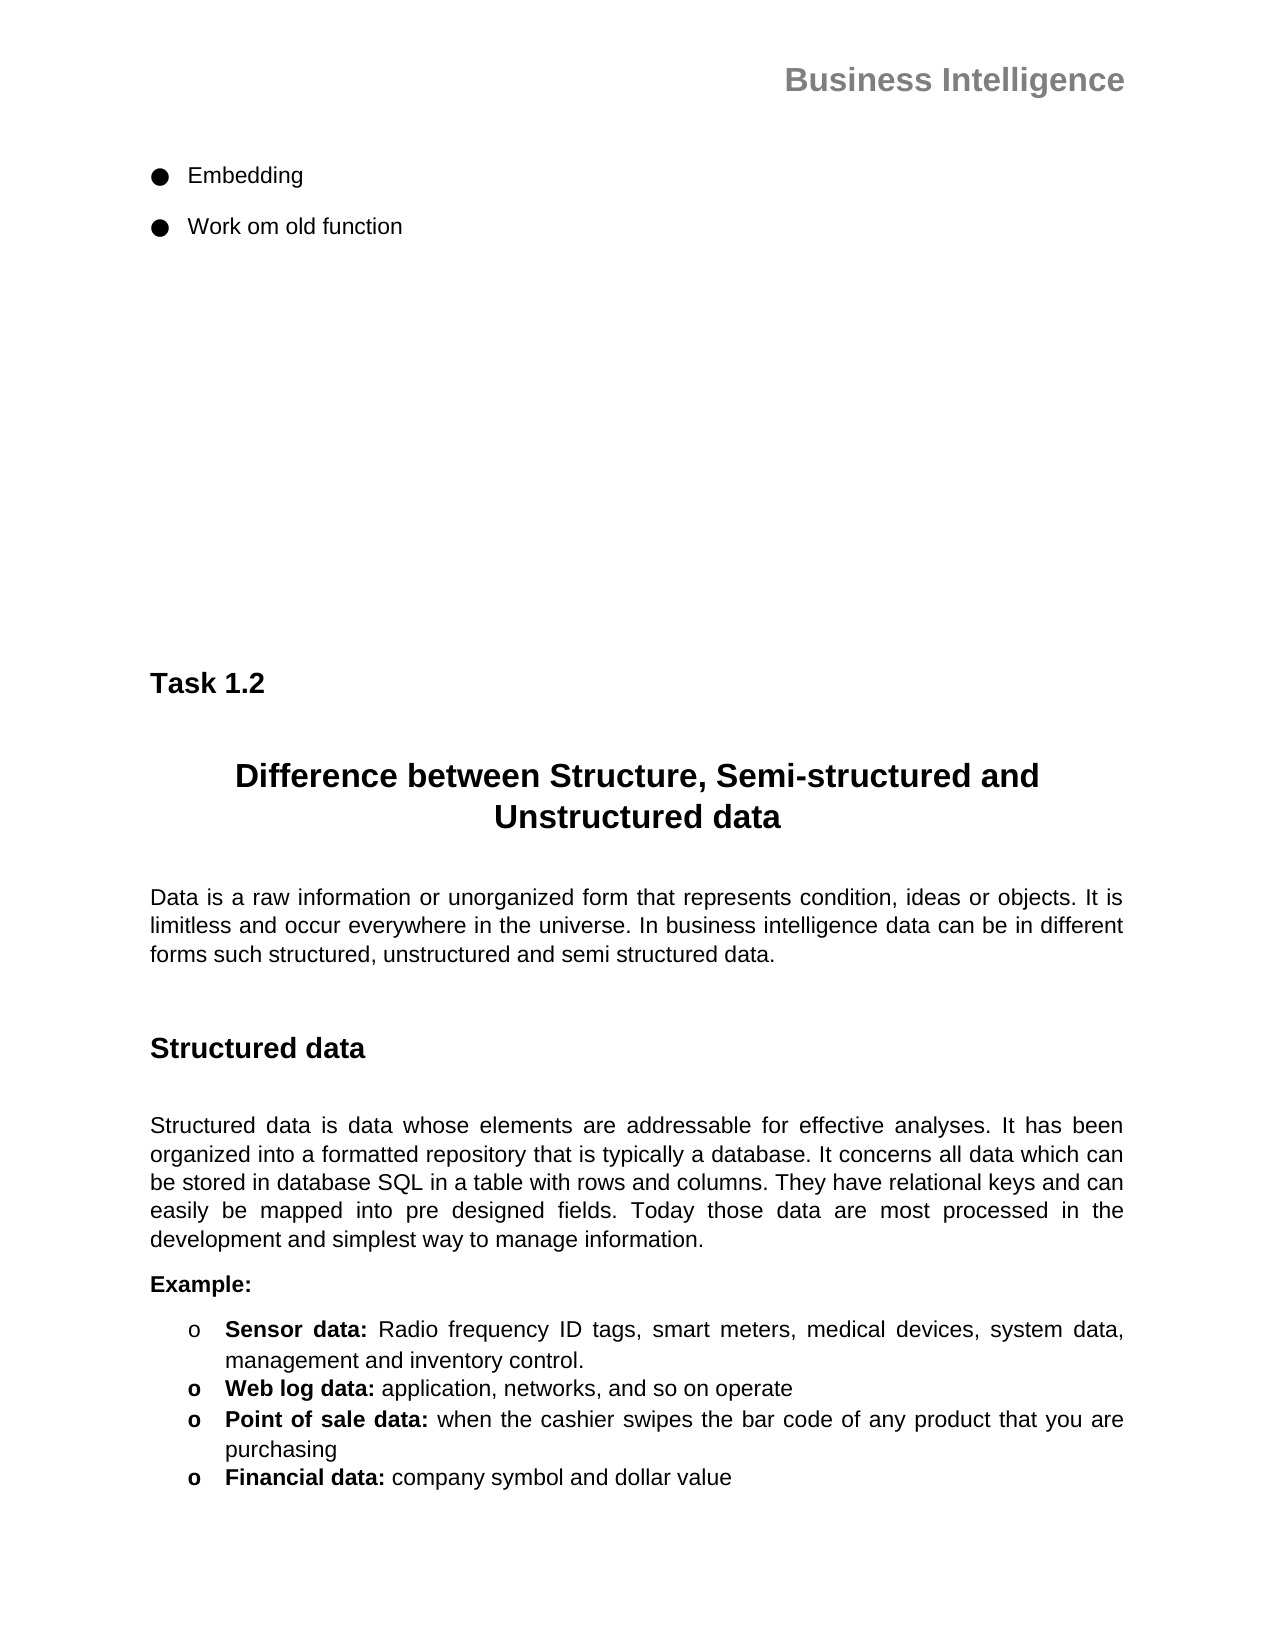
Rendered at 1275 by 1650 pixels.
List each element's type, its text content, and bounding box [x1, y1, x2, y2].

text Example: [150, 1271, 1125, 1297]
subtitle Structured data [150, 1031, 1125, 1064]
list Web log data: application, networks, and so on operate [187, 1375, 1125, 1403]
list Embedding [150, 150, 1125, 197]
subtitle Task 1.2 [150, 666, 1125, 700]
list Financial data: company symbol and dollar value [187, 1464, 1125, 1493]
list Point of sale data: when the cashier swipes the bar code of any product that you are purchasing [187, 1406, 1125, 1462]
text Data is a raw information or unorganized form that represents condition, ideas or objects. It is limitless and occur everywhere in the universe. In business intelligence data can be in different forms such structured, unstructured and semi structured data. [150, 884, 1125, 967]
list Sensor data: Radio frequency ID tags, smart meters, medical devices, system data, management and inventory control. [187, 1316, 1125, 1373]
list Work om old function [150, 201, 1125, 248]
subtitle Difference between Structure, Semi-structured and Unstructured data [150, 756, 1125, 836]
text Structured data is data whose elements are addressable for effective analyses. It has been organized into a formatted repository that is typically a database. It concerns all data which can be stored in database SQL in a table with rows and columns. They have relational keys and can easily be mapped into pre designed fields. Today those data are most processed in the development and simplest way to manage information. [150, 1112, 1125, 1252]
